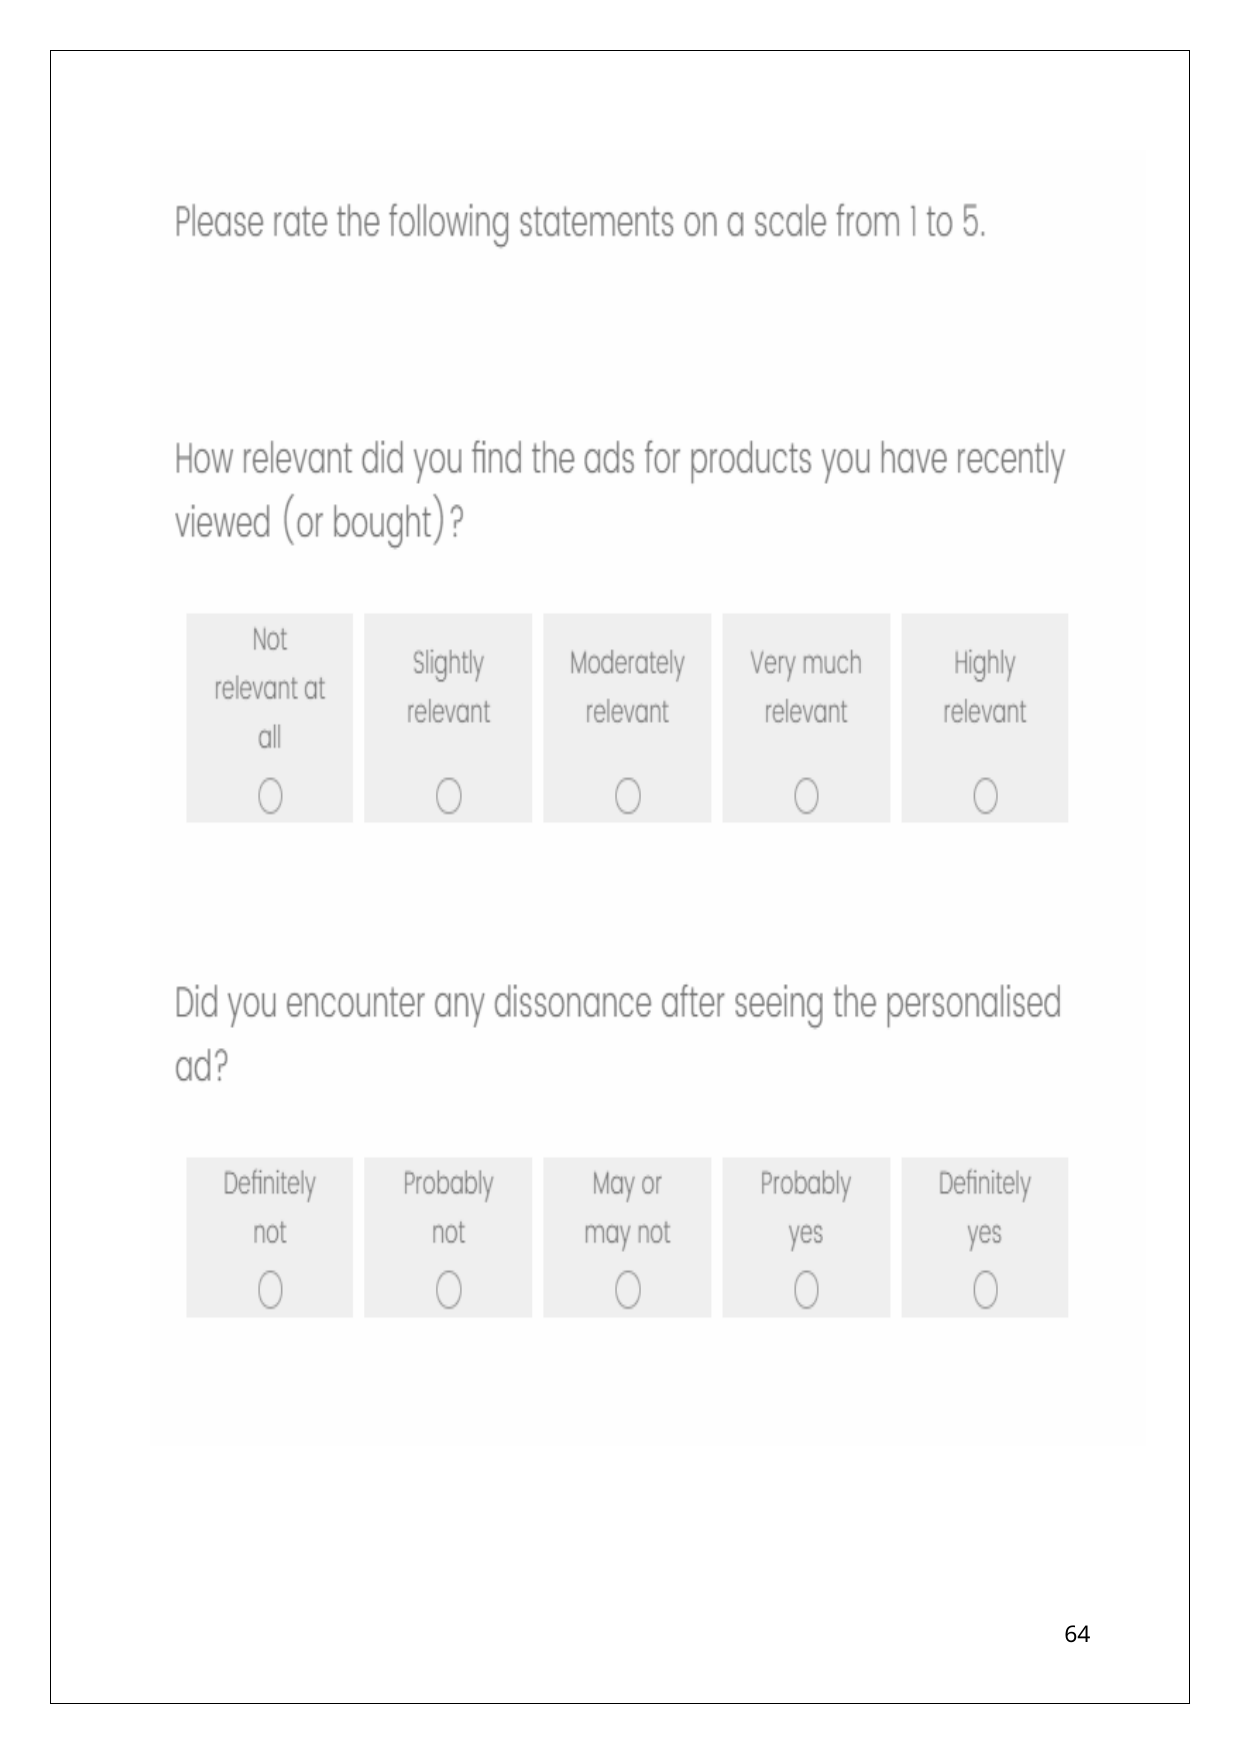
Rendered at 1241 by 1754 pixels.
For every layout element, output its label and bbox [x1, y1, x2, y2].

picture [150, 150, 1146, 1446]
